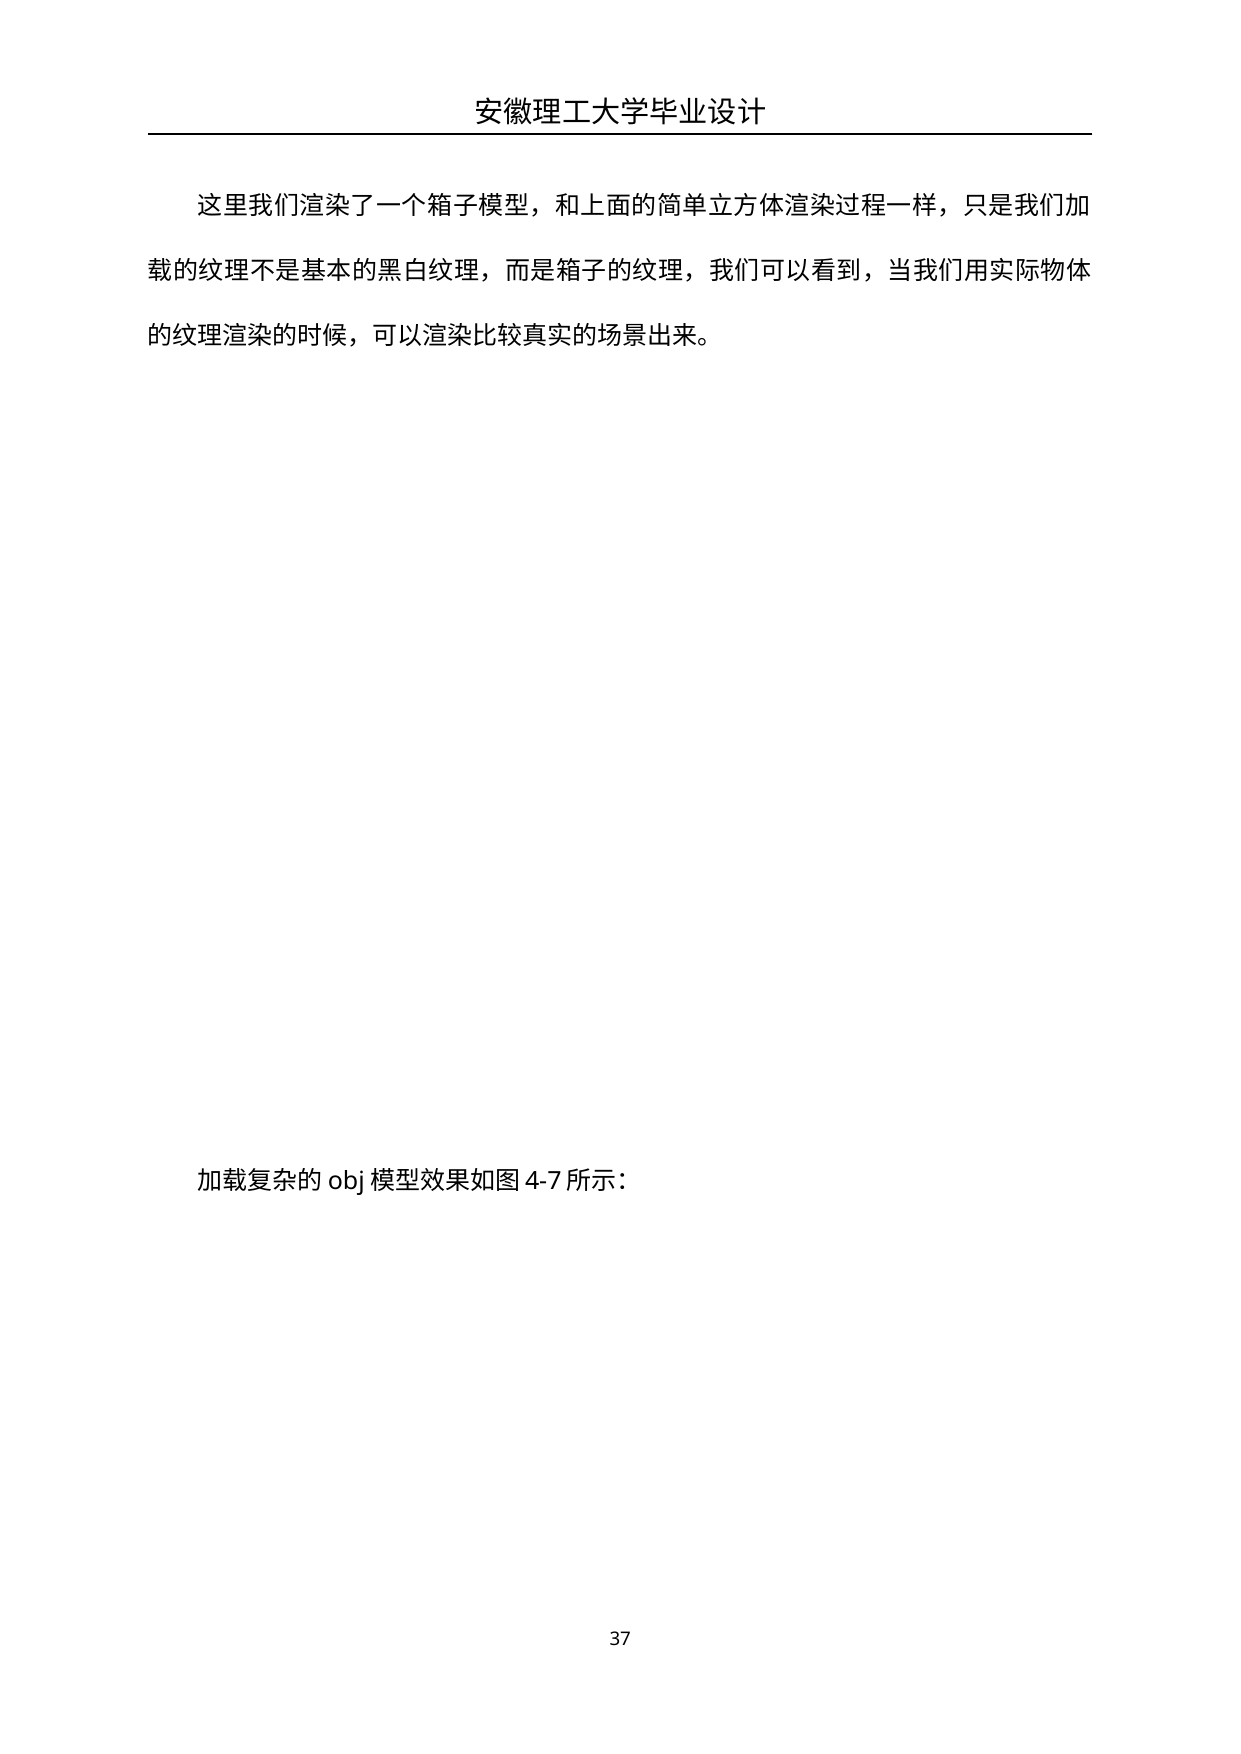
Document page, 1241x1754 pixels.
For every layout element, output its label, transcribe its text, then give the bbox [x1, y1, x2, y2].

text 加载复杂的obj模型效果如图4-7所示： [148, 1146, 1092, 1211]
text 这里我们渲染了一个箱子模型，和上面的简单立方体渲染过程一样，只是我们加载的纹理不是基本的黑白纹理，而是箱子的纹理，我们可以看到，当我们用实际物体的纹理渲染的时候，可以渲染比较真实的场景出来。 [148, 171, 1092, 366]
